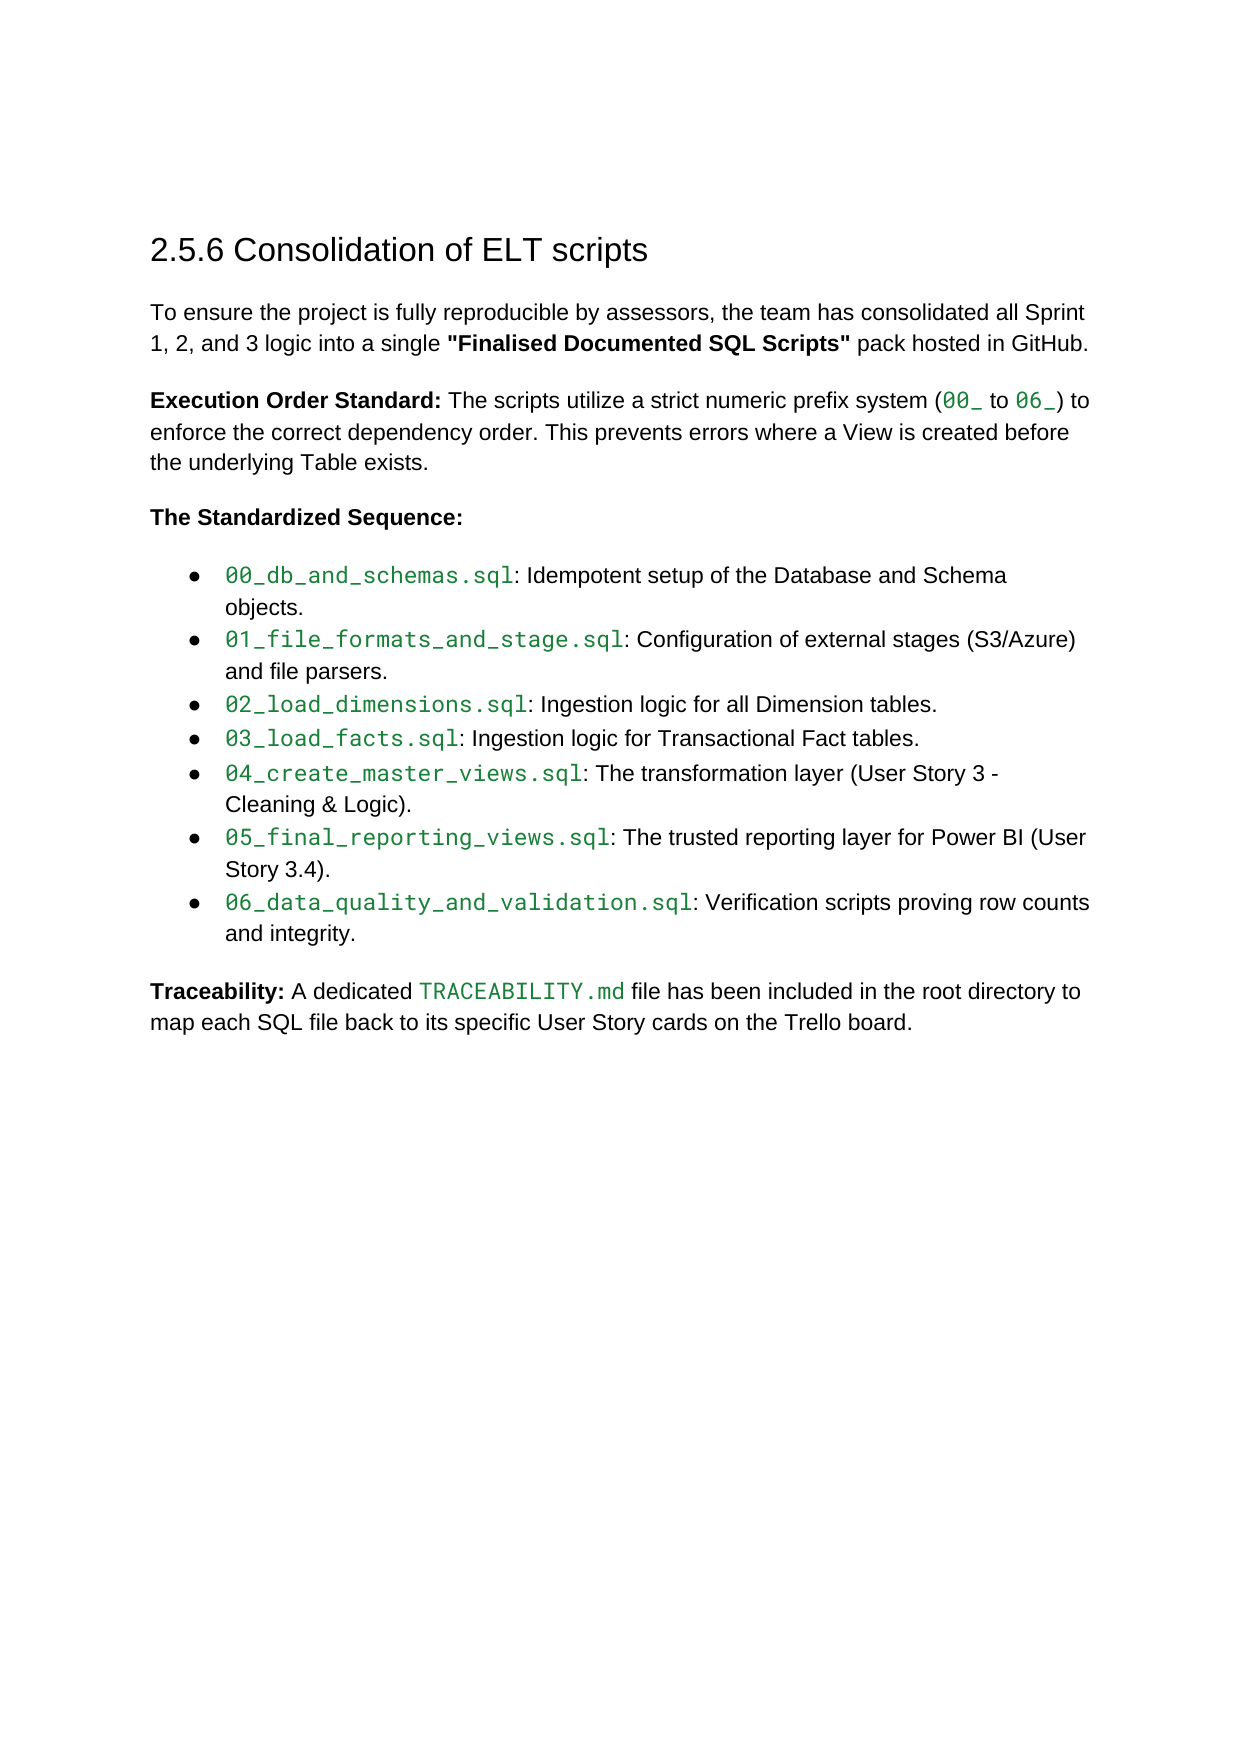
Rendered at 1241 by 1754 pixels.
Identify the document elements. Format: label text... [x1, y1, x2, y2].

text The Standardized Sequence: [150, 504, 1090, 531]
text Execution Order Standard: The scripts utilize a strict numeric prefix system (00_ to 06_) to enforce the correct dependency order. This prevents errors where a View is created before the underlying Table exists. [150, 385, 1090, 475]
list 01_file_formats_and_stage.sql: Configuration of external stages (S3/Azure) and file parsers. [187, 624, 1090, 684]
subtitle 2.5.6 Consolidation of ELT scripts [150, 230, 1090, 269]
list 02_load_dimensions.sql: Ingestion logic for all Dimension tables. [187, 688, 1090, 718]
list 03_load_facts.sql: Ingestion logic for Transactional Fact tables. [187, 723, 1090, 753]
list 04_create_master_views.sql: The transformation layer (User Story 3 - Cleaning & Logic). [187, 757, 1090, 818]
text To ensure the project is fully reproducible by assessors, the team has consolidated all Sprint 1, 2, and 3 logic into a single "Finalised Documented SQL Scripts" pack hosted in GitHub. [150, 299, 1090, 356]
list 05_final_reporting_views.sql: The trusted reporting layer for Power BI (User Story 3.4). [187, 822, 1090, 882]
list 00_db_and_schemas.sql: Idempotent setup of the Database and Schema objects. [187, 559, 1090, 620]
list 06_data_quality_and_validation.sql: Verification scripts proving row counts and integrity. [187, 886, 1090, 946]
text Traceability: A dedicated TRACEABILITY.md file has been included in the root directory to map each SQL file back to its specific User Story cards on the Trello board. [150, 975, 1090, 1036]
